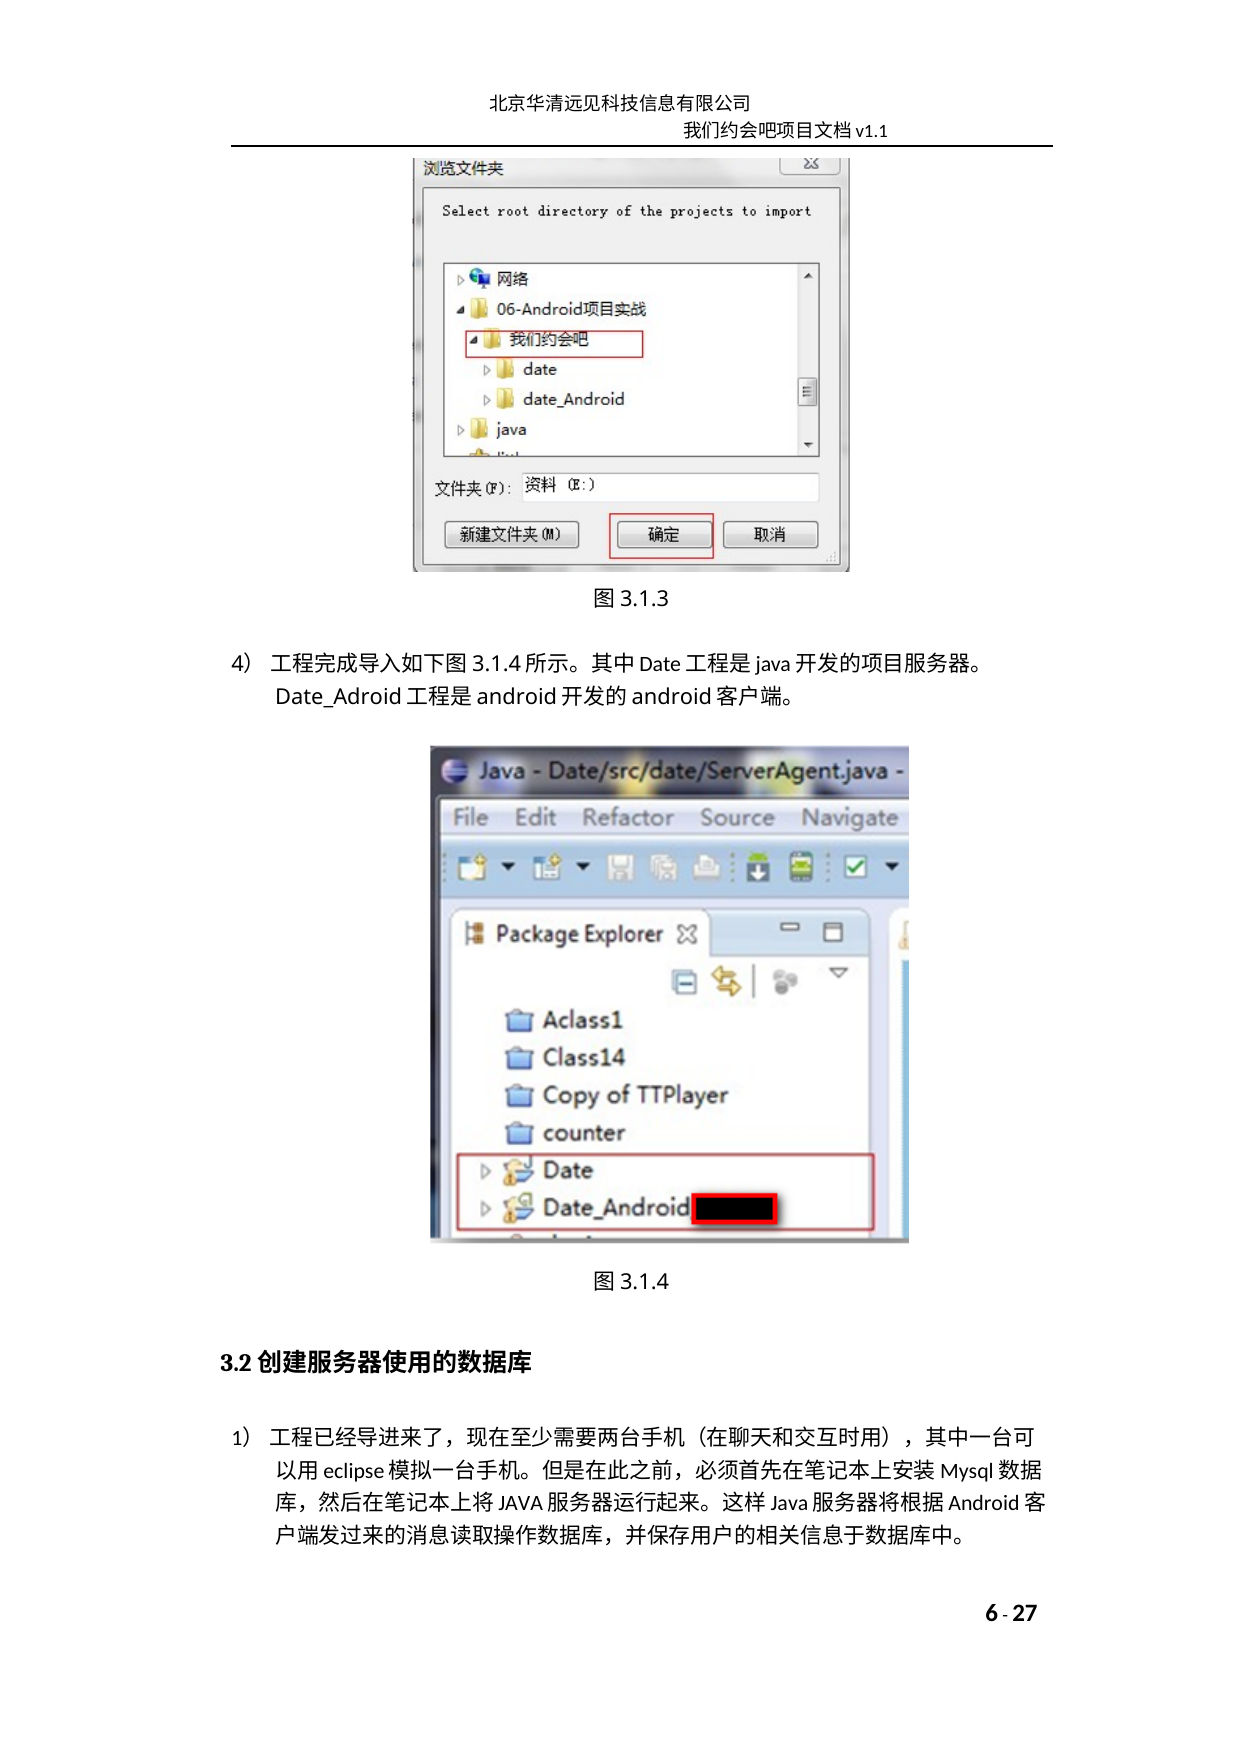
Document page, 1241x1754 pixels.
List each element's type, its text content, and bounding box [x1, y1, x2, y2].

list 图 3.1.3 [231, 581, 1031, 613]
picture [429, 743, 909, 1245]
text 1） 工程已经导进来了，现在至少需要两台手机（在聊天和交互时用），其中一台可以用eclipse模拟一台手机。但是在此之前，必须首先在笔记本上安装Mysql数据库，然后在笔记本上将JAVA服务器运行起来。这样Java服务器将根据Android客户端发过来的消息读取操作数据库，并保存用户的相关信息于数据库中。 [231, 1420, 1053, 1550]
list 图 3.1.4 [231, 1263, 1031, 1296]
picture [412, 158, 850, 572]
text 4） 工程完成导入如下图3.1.4所示。其中Date工程是java开发的项目服务器。Date_Adroid工程是android开发的android客户端。 [231, 646, 1053, 711]
subtitle 3.2 创建服务器使用的数据库 [220, 1328, 1031, 1393]
